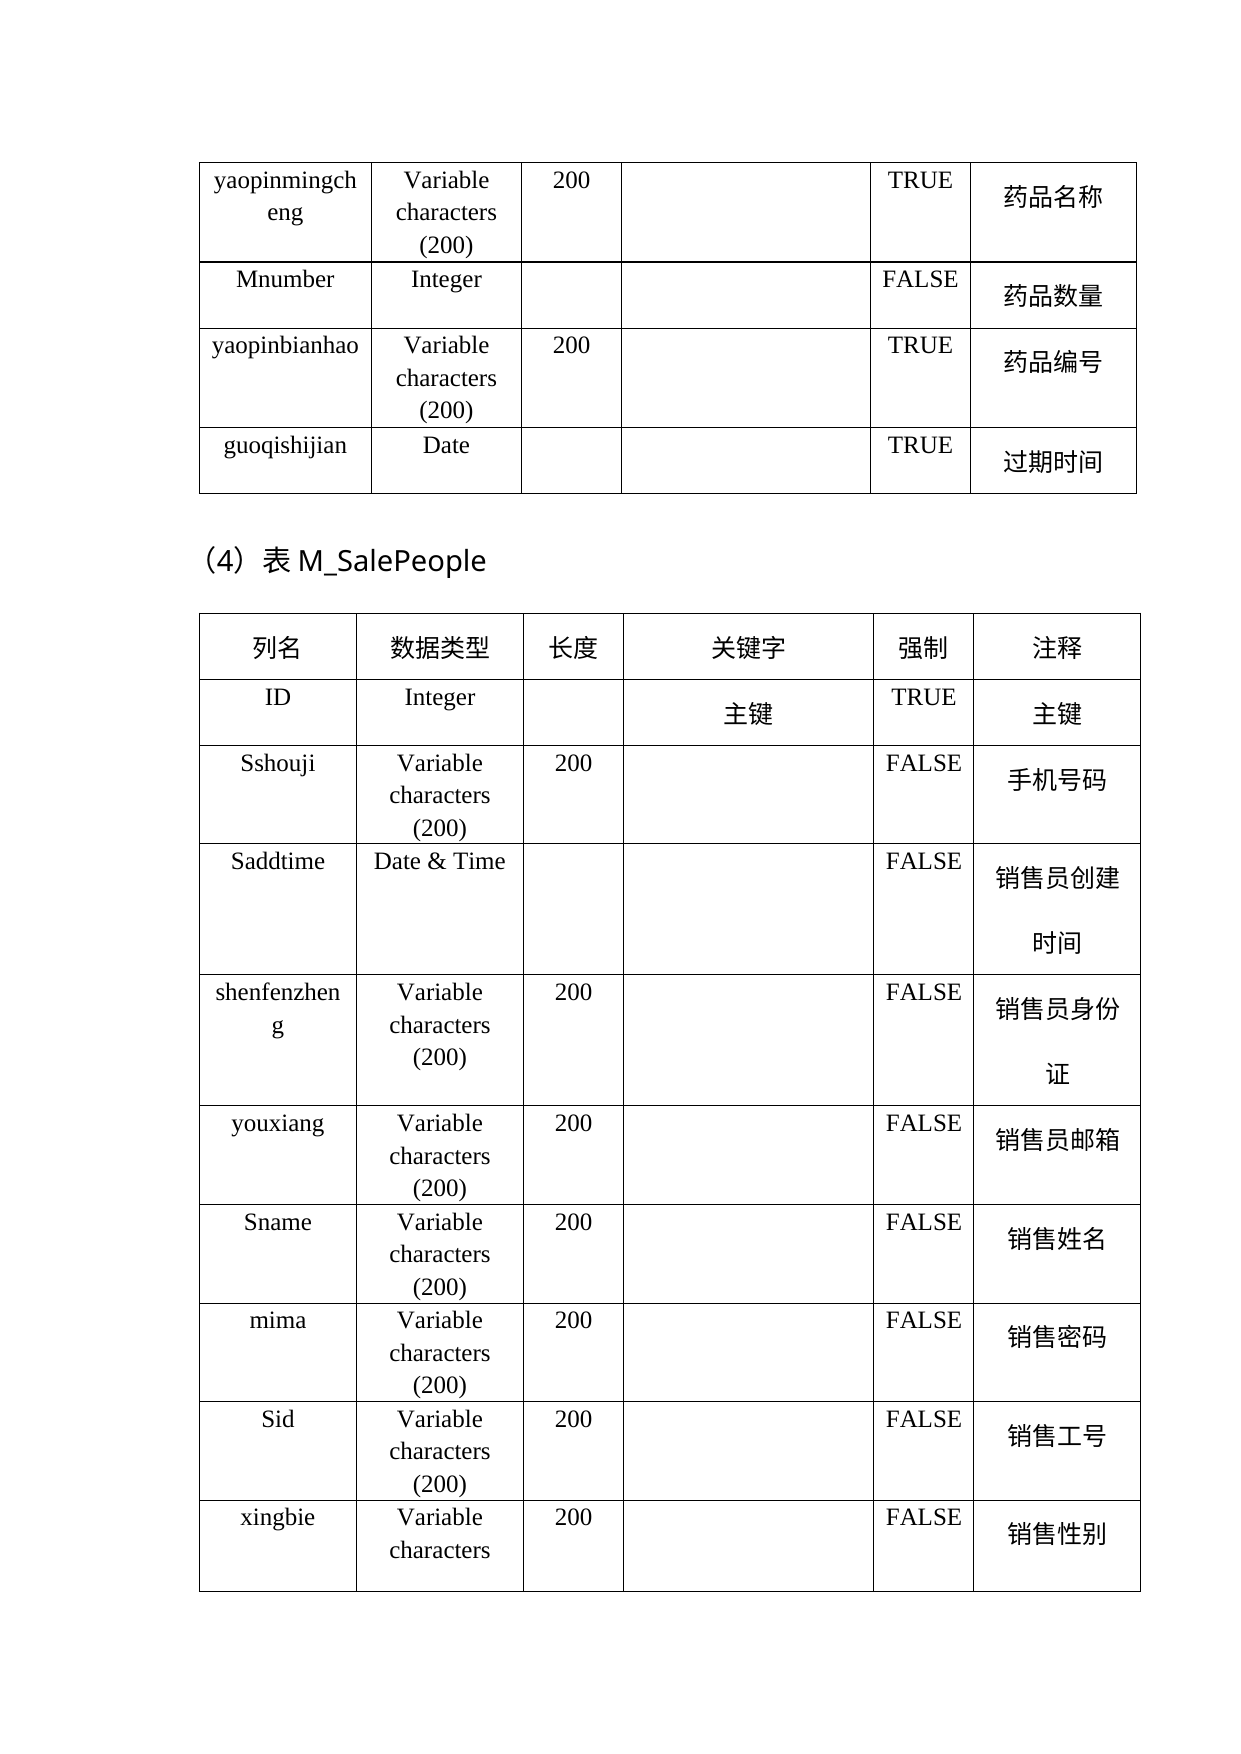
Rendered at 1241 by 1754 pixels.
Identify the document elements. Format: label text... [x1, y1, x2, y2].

table_cell 销售员身份证 [974, 975, 1140, 1105]
table_cell 主键 [974, 680, 1140, 745]
table_cell Sshouji [200, 746, 356, 843]
table_cell FALSE [874, 1106, 973, 1204]
table_cell Variable characters (200) [357, 1205, 523, 1302]
table_cell 销售员邮箱 [974, 1106, 1140, 1204]
table_cell FALSE [871, 263, 970, 327]
table_cell FALSE [874, 1402, 973, 1499]
table_cell Variable characters (200) [357, 975, 523, 1105]
table_cell [624, 746, 873, 843]
table_cell 200 [522, 163, 621, 261]
table_cell 手机号码 [974, 746, 1140, 843]
table_cell FALSE [874, 975, 973, 1105]
table_cell 销售工号 [974, 1402, 1140, 1499]
table_cell [624, 1106, 873, 1204]
table_header 列名 [200, 614, 356, 679]
table_cell 200 [522, 329, 621, 427]
table_cell youxiang [200, 1106, 356, 1204]
table_cell [622, 163, 870, 261]
table_cell 过期时间 [971, 428, 1136, 493]
table_cell [524, 844, 623, 974]
table_cell FALSE [874, 1205, 973, 1302]
table_cell 销售密码 [974, 1304, 1140, 1401]
table_cell ID [200, 680, 356, 745]
table_cell Variable characters (200) [357, 746, 523, 843]
table_cell 药品编号 [971, 329, 1136, 427]
list （4）表M_SalePeople [187, 527, 1053, 592]
table_cell 销售姓名 [974, 1205, 1140, 1302]
table_cell 200 [524, 1106, 623, 1204]
table_cell FALSE [874, 1501, 973, 1591]
table_cell FALSE [874, 746, 973, 843]
table_cell TRUE [871, 329, 970, 427]
table_header 关键字 [624, 614, 873, 679]
table_cell yaopinmingcheng [200, 163, 371, 261]
table_cell [622, 428, 870, 493]
table_cell 200 [524, 746, 623, 843]
table_cell 200 [524, 975, 623, 1105]
table_cell TRUE [871, 163, 970, 261]
table_cell Sname [200, 1205, 356, 1302]
table_cell [524, 680, 623, 745]
table_cell 销售员创建时间 [974, 844, 1140, 974]
table_cell xingbie [200, 1501, 356, 1591]
table_cell [622, 329, 870, 427]
table_header 注释 [974, 614, 1140, 679]
table_header 强制 [874, 614, 973, 679]
table_cell 200 [524, 1501, 623, 1591]
table_cell Variable characters (200) [357, 1304, 523, 1401]
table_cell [357, 1501, 523, 1591]
table_cell 销售性别 [974, 1501, 1140, 1591]
table_cell Variable characters (200) [357, 1106, 523, 1204]
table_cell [372, 163, 521, 261]
table_cell [624, 1304, 873, 1401]
table_cell [624, 1205, 873, 1302]
table_cell 200 [524, 1304, 623, 1401]
table_cell TRUE [874, 680, 973, 745]
table_cell Mnumber [200, 263, 371, 327]
table_cell Integer [372, 263, 521, 327]
table_cell [522, 263, 621, 327]
table_cell FALSE [874, 844, 973, 974]
table_cell Variable characters (200) [372, 329, 521, 427]
table_cell FALSE [874, 1304, 973, 1401]
table_cell 200 [524, 1205, 623, 1302]
table_cell TRUE [871, 428, 970, 493]
table_cell Saddtime [200, 844, 356, 974]
table_cell [624, 975, 873, 1105]
table_cell shenfenzheng [200, 975, 356, 1105]
table_cell mima [200, 1304, 356, 1401]
table_cell 药品名称 [971, 163, 1136, 261]
table_cell yaopinbianhao [200, 329, 371, 427]
table_cell 200 [524, 1402, 623, 1499]
table_cell [522, 428, 621, 493]
table_cell guoqishijian [200, 428, 371, 493]
table_cell Date & Time [357, 844, 523, 974]
table_cell Integer [357, 680, 523, 745]
table_cell 主键 [624, 680, 873, 745]
table_header 长度 [524, 614, 623, 679]
table_cell [622, 263, 870, 327]
table_cell 药品数量 [971, 263, 1136, 327]
table_header 数据类型 [357, 614, 523, 679]
table_cell [624, 1402, 873, 1499]
table_cell Date [372, 428, 521, 493]
table_cell [624, 1501, 873, 1591]
table_cell Variable characters (200) [357, 1402, 523, 1499]
table_cell Sid [200, 1402, 356, 1499]
table_cell [624, 844, 873, 974]
